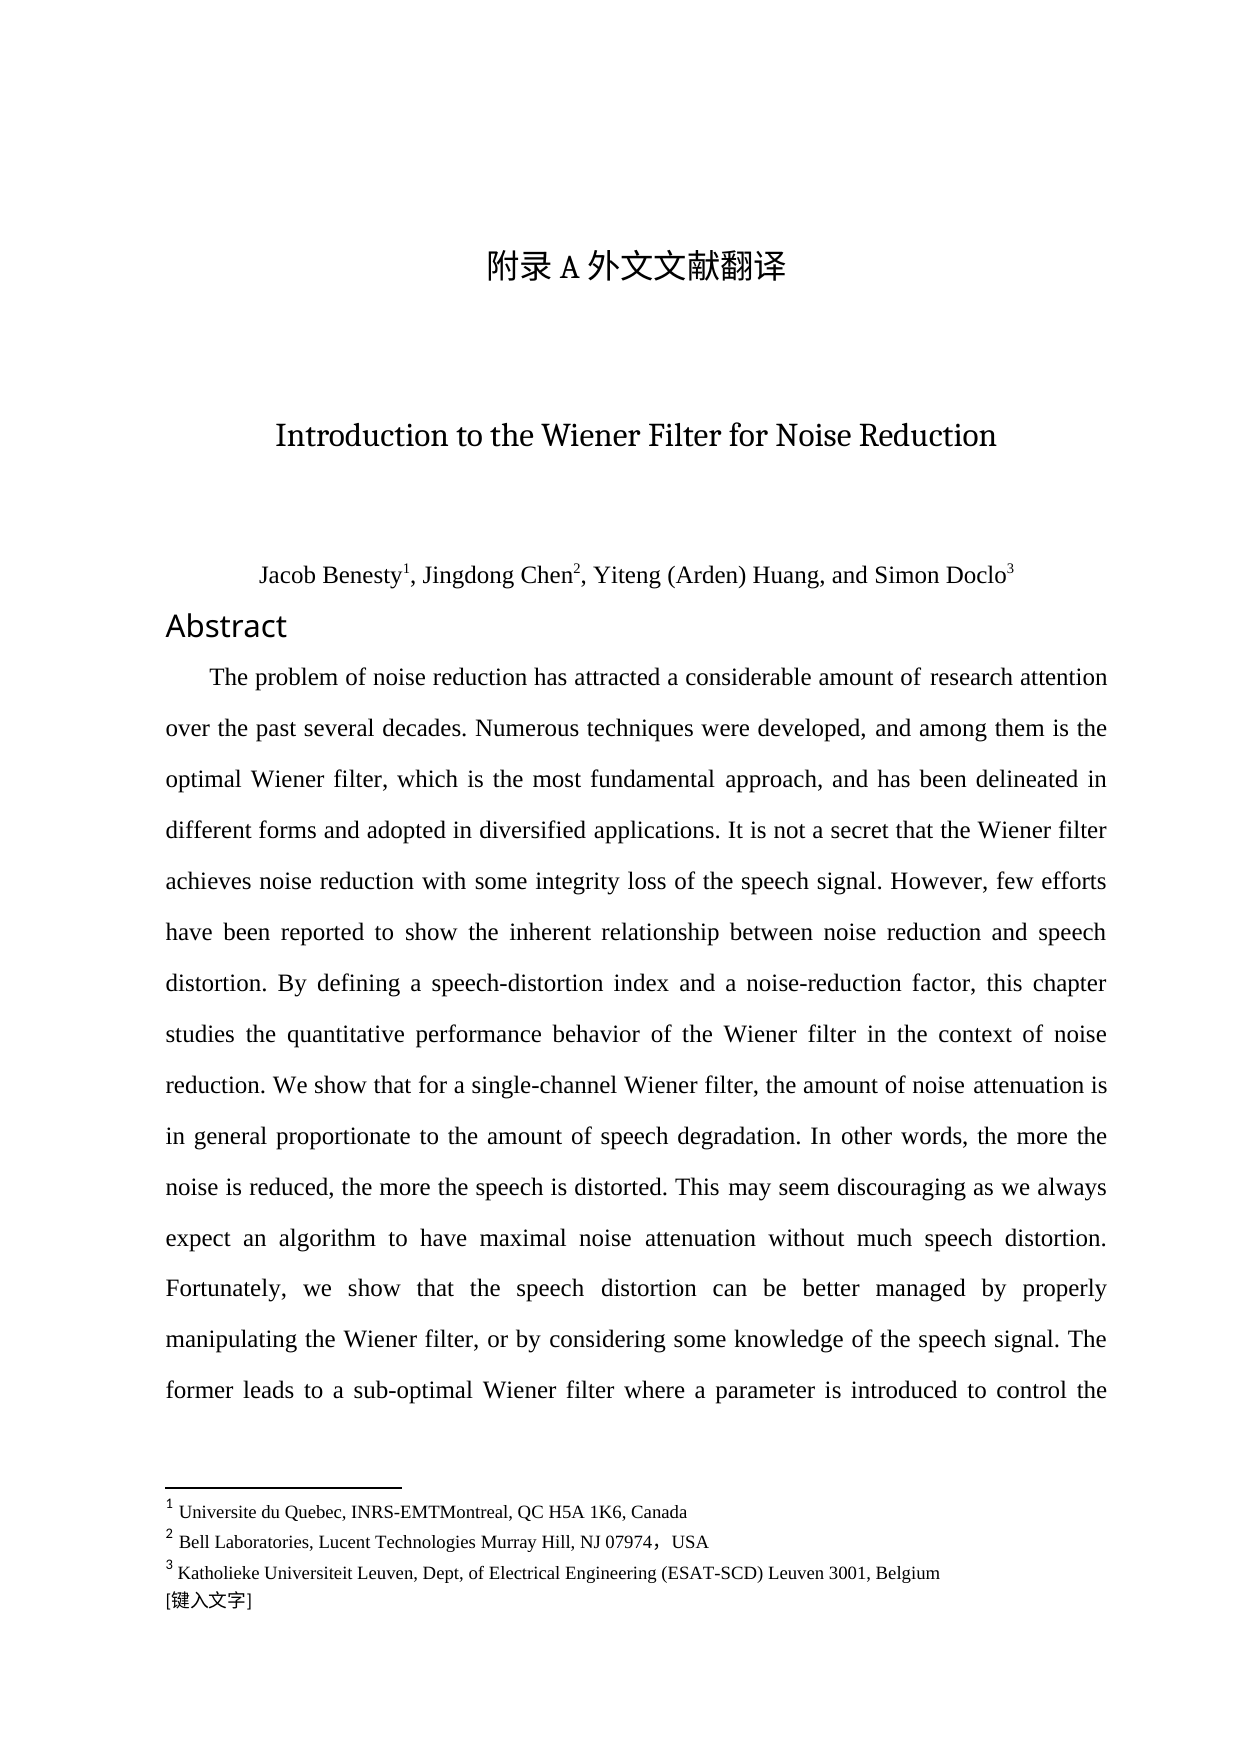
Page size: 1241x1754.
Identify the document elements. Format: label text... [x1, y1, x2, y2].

subtitle 附录A 外文文献翻译 [165, 230, 1107, 298]
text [165, 660, 1107, 1407]
text Abstract [165, 592, 1107, 660]
subtitle Introduction to the Wiener Filter for Noise Reduction [165, 402, 1107, 469]
text Jacob Benesty, Jingdong Chen, Yiteng (Arden) Huang, and Simon Doclo [165, 558, 1107, 592]
